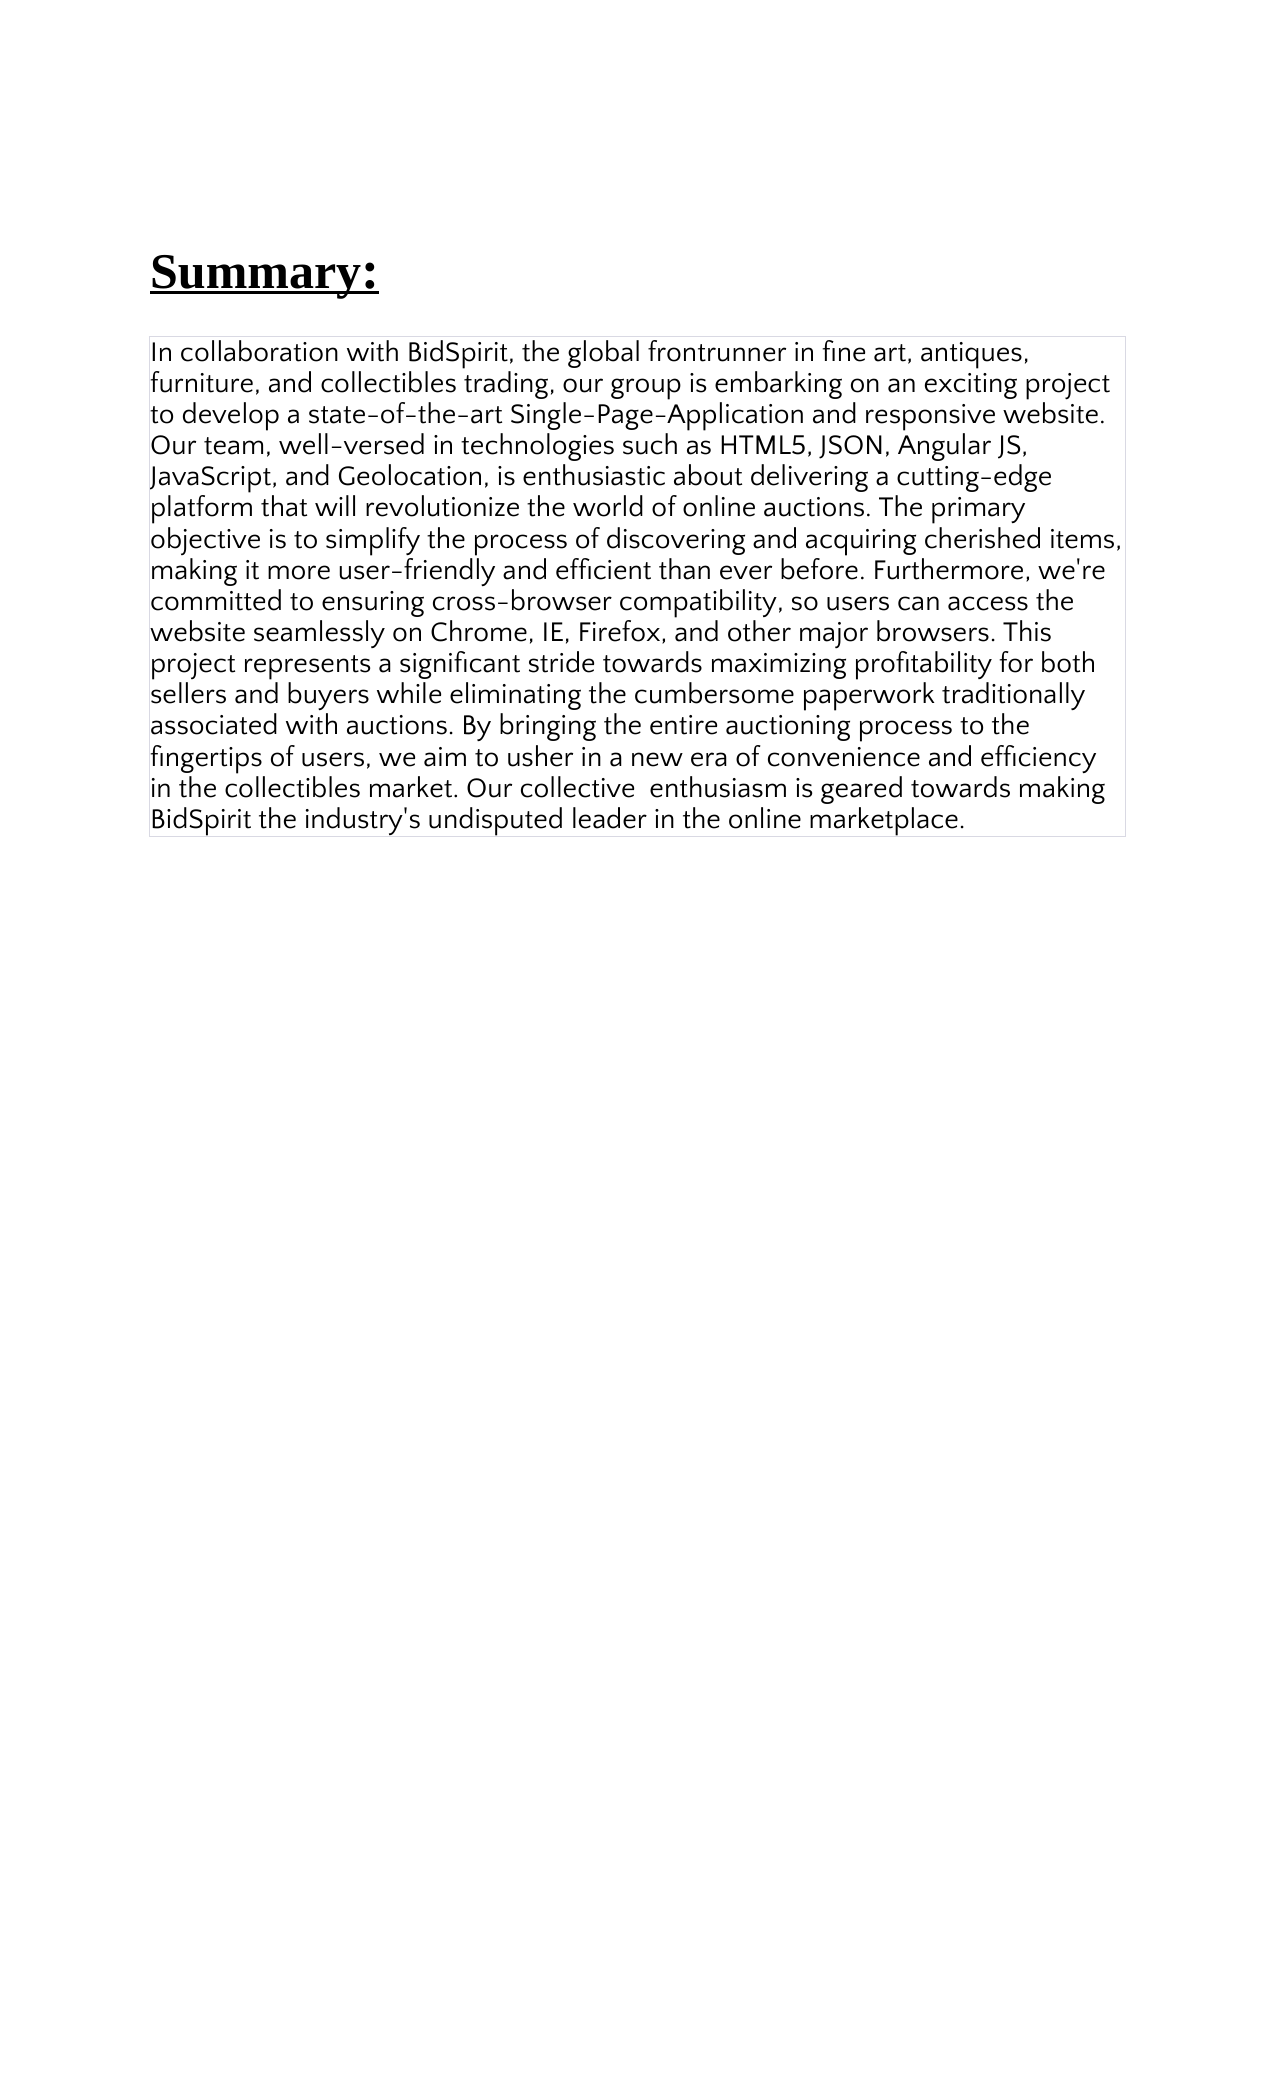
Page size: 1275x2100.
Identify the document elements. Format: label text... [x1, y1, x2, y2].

text Summary: [150, 238, 1125, 300]
text In collaboration with BidSpirit, the global frontrunner in fine art, antiques, furniture, and collectibles trading, our group is embarking on an exciting project to develop a state-of-the-art Single-Page-Application and responsive website. Our team, well-versed in technologies such as HTML5, JSON, Angular JS, JavaScript, and Geolocation, is enthusiastic about delivering a cutting-edge platform that will revolutionize the world of online auctions. The primary objective is to simplify the process of discovering and acquiring cherished items, making it more user-friendly and efficient than ever before. Furthermore, we're committed to ensuring cross-browser compatibility, so users can access the website seamlessly on Chrome, IE, Firefox, and other major browsers. This project represents a significant stride towards maximizing profitability for both sellers and buyers while eliminating the cumbersome paperwork traditionally associated with auctions. By bringing the entire auctioning process to the fingertips of users, we aim to usher in a new era of convenience and efficiency in the collectibles market. Our collective enthusiasm is geared towards making BidSpirit the industry's undisputed leader in the online marketplace. [150, 337, 1125, 836]
